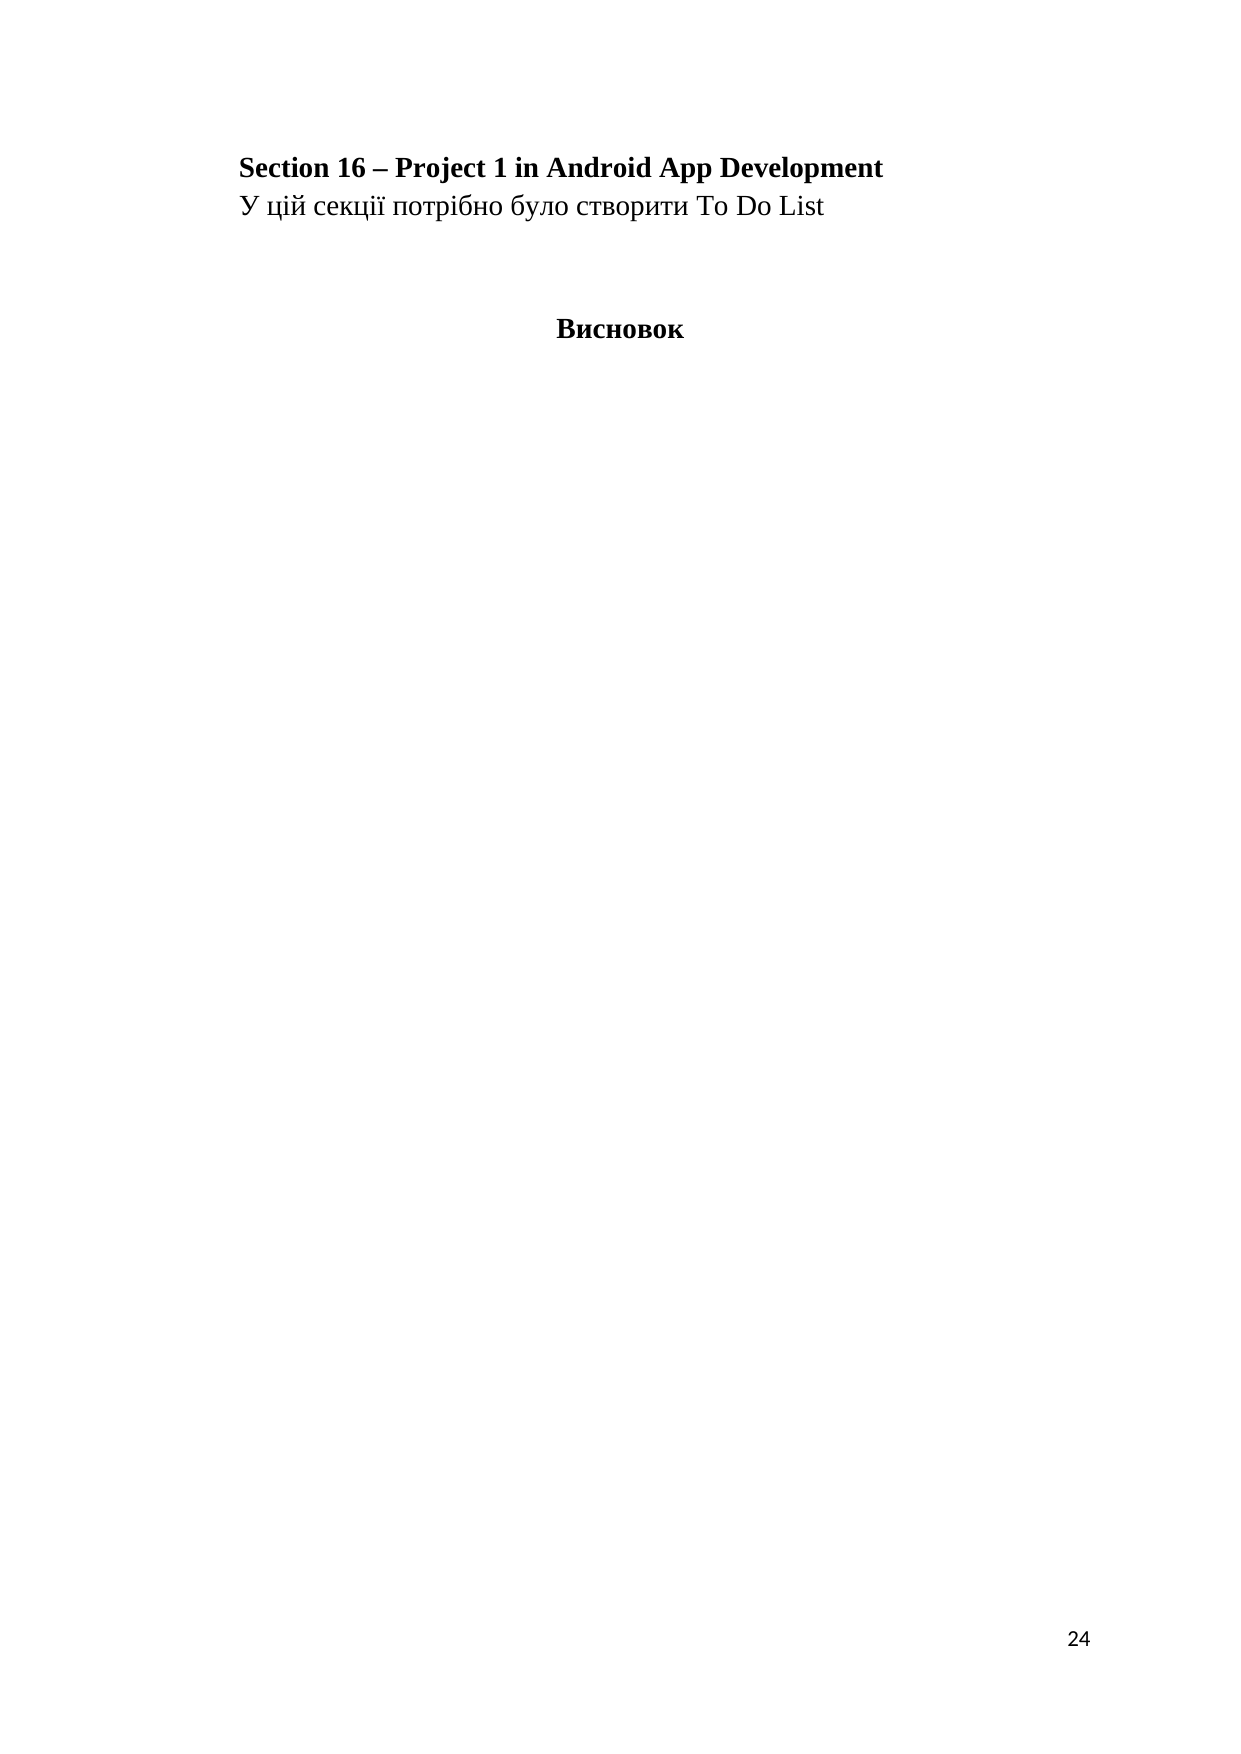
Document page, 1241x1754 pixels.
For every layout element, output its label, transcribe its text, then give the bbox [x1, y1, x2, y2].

text У цій секції потрібно було створити To Do List [150, 188, 1090, 222]
subtitle Висновок [150, 311, 1090, 345]
subtitle Section 16 – Project 1 in Android App Development [150, 150, 1090, 183]
